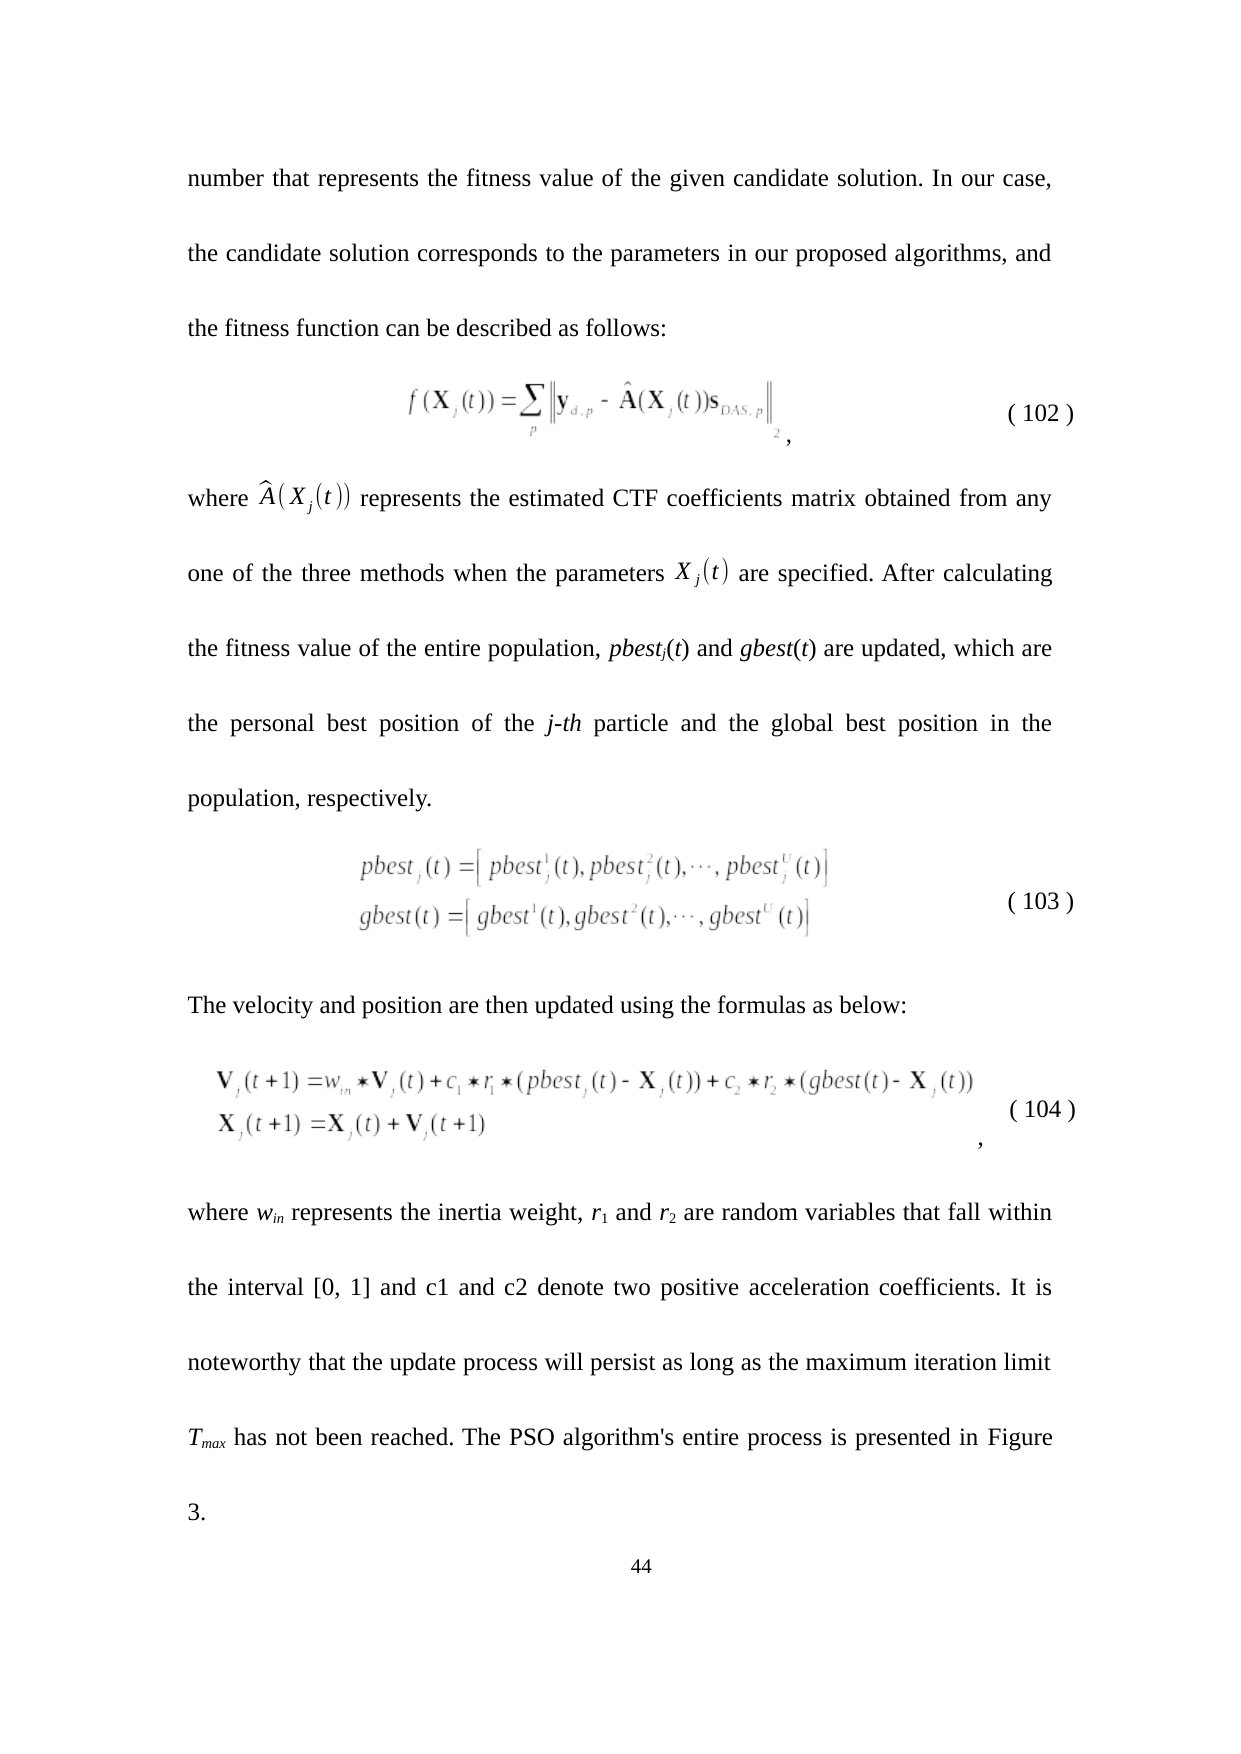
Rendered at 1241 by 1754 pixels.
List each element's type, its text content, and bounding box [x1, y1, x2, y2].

table_header [199, 845, 994, 986]
table_header ( 104 ) [998, 1052, 1087, 1193]
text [187, 158, 1053, 346]
text The velocity and position are then updated using the formulas as below: [187, 986, 1053, 1023]
text where represents the estimated CTF coefficients matrix obtained from any one of the three methods when the parameters are specified. After calculating the fitness value of the entire population, pbestj(t) and gbest(t) are updated, which are the personal best position of the j-th particle and the global best position in the population, respectively. [187, 478, 1053, 816]
table_header , [199, 375, 994, 478]
table_header ( 102 ) [994, 375, 1087, 478]
table_header , [199, 1052, 998, 1193]
text where win represents the inertia weight, r1 and r2 are random variables that fall within the interval [0, 1] and c1 and c2 denote two positive acceleration coefficients. It is noteworthy that the update process will persist as long as the maximum iteration limit Tmax has not been reached. The PSO algorithm's entire process is presented in Figure 3. [187, 1193, 1053, 1531]
table_header ( 103 ) [994, 845, 1087, 986]
